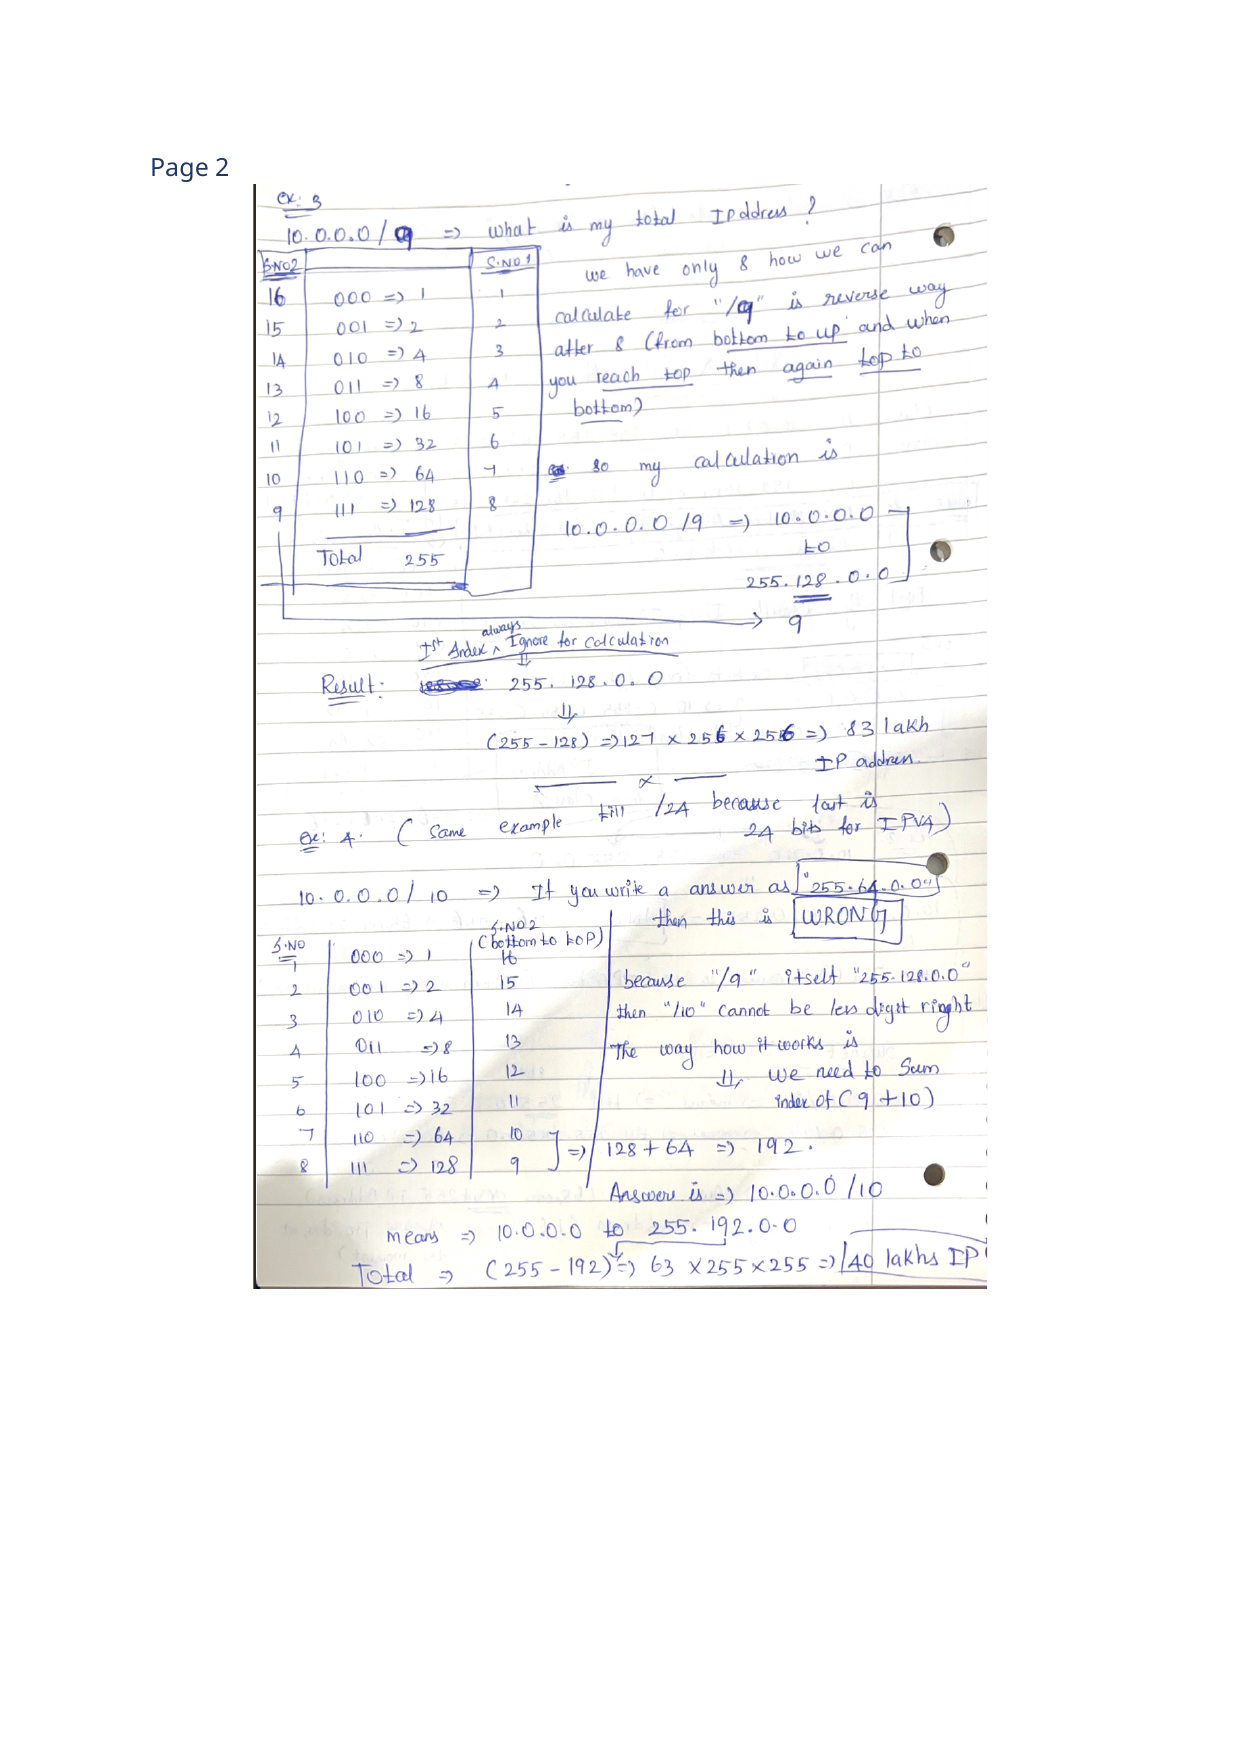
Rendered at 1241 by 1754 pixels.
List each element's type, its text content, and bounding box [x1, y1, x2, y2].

subtitle Page 2 [150, 150, 1090, 184]
picture [253, 184, 988, 1289]
